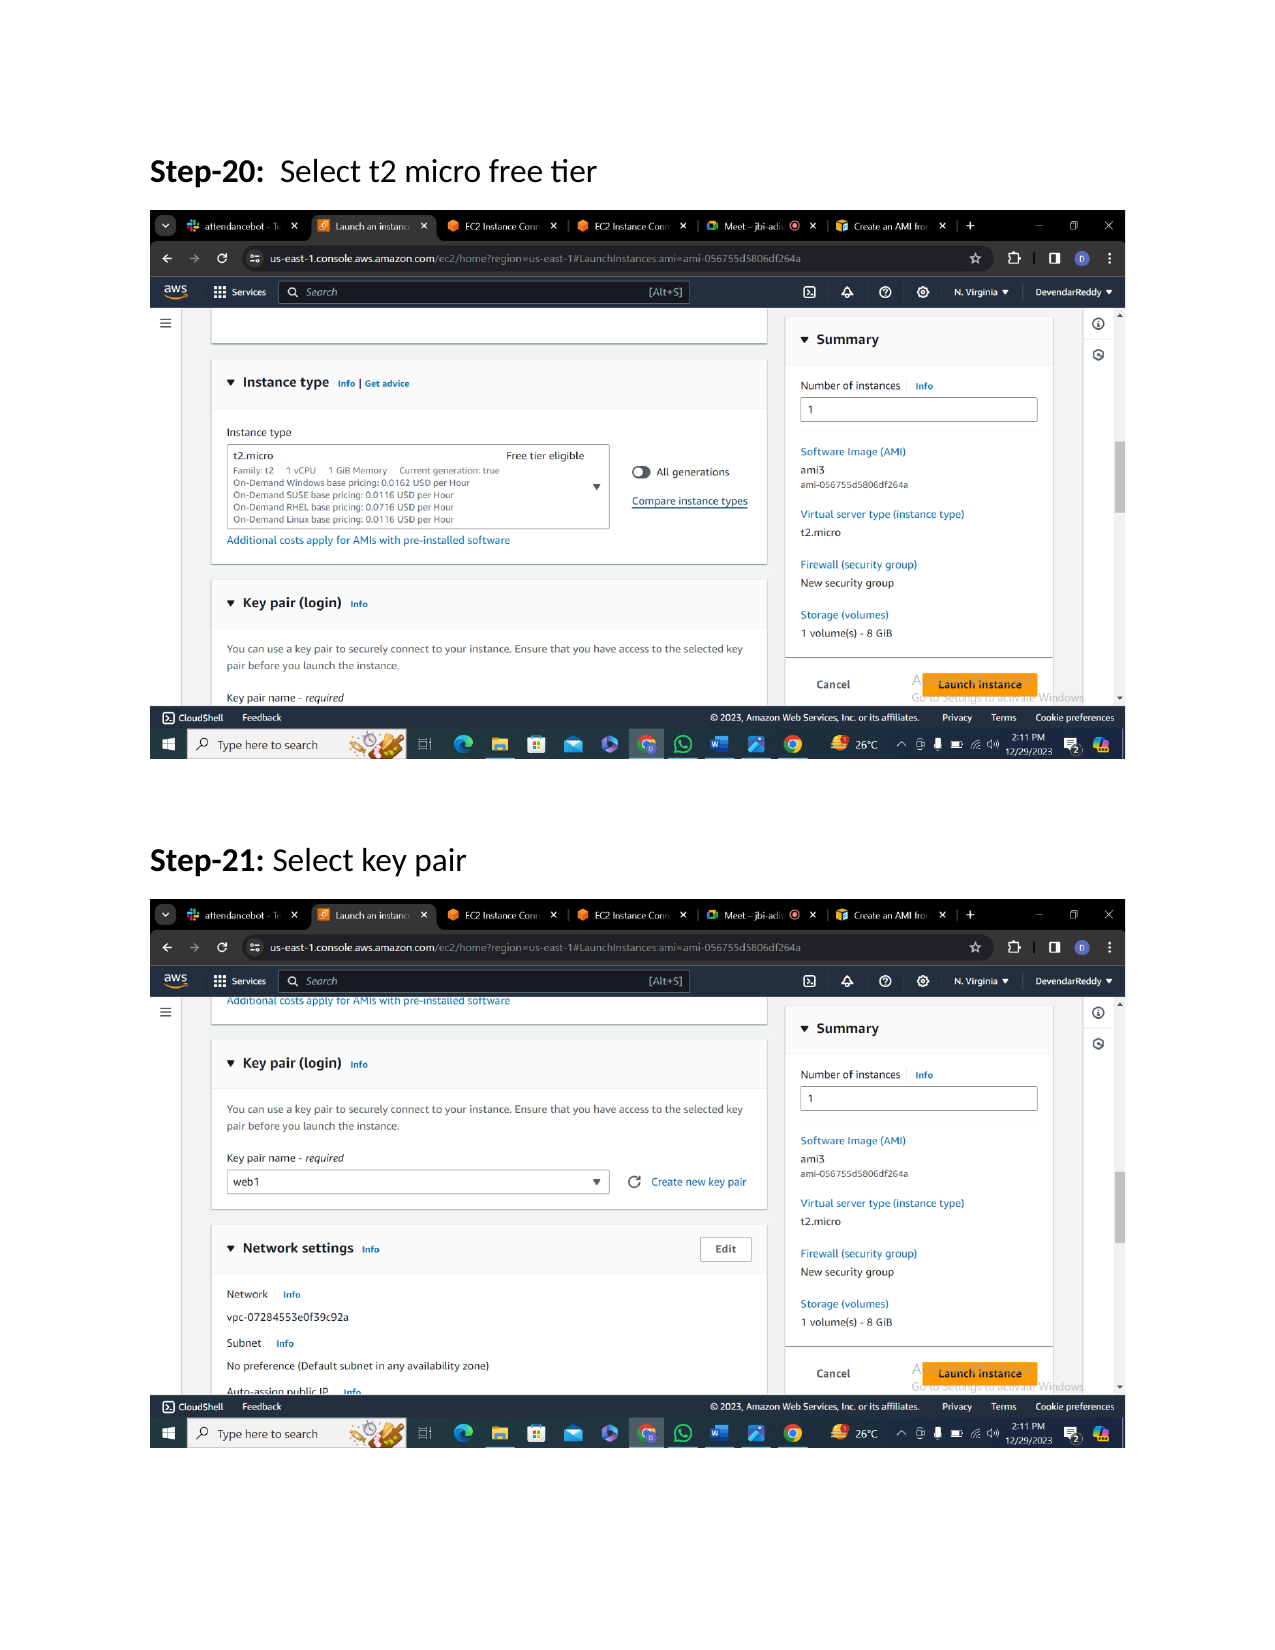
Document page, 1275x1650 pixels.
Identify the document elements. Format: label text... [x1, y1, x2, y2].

picture [150, 210, 1125, 759]
text Step-21: Select key pair [150, 838, 1125, 879]
picture [150, 899, 1125, 1448]
text Step-20: Select t2 micro free tier [150, 150, 1125, 191]
